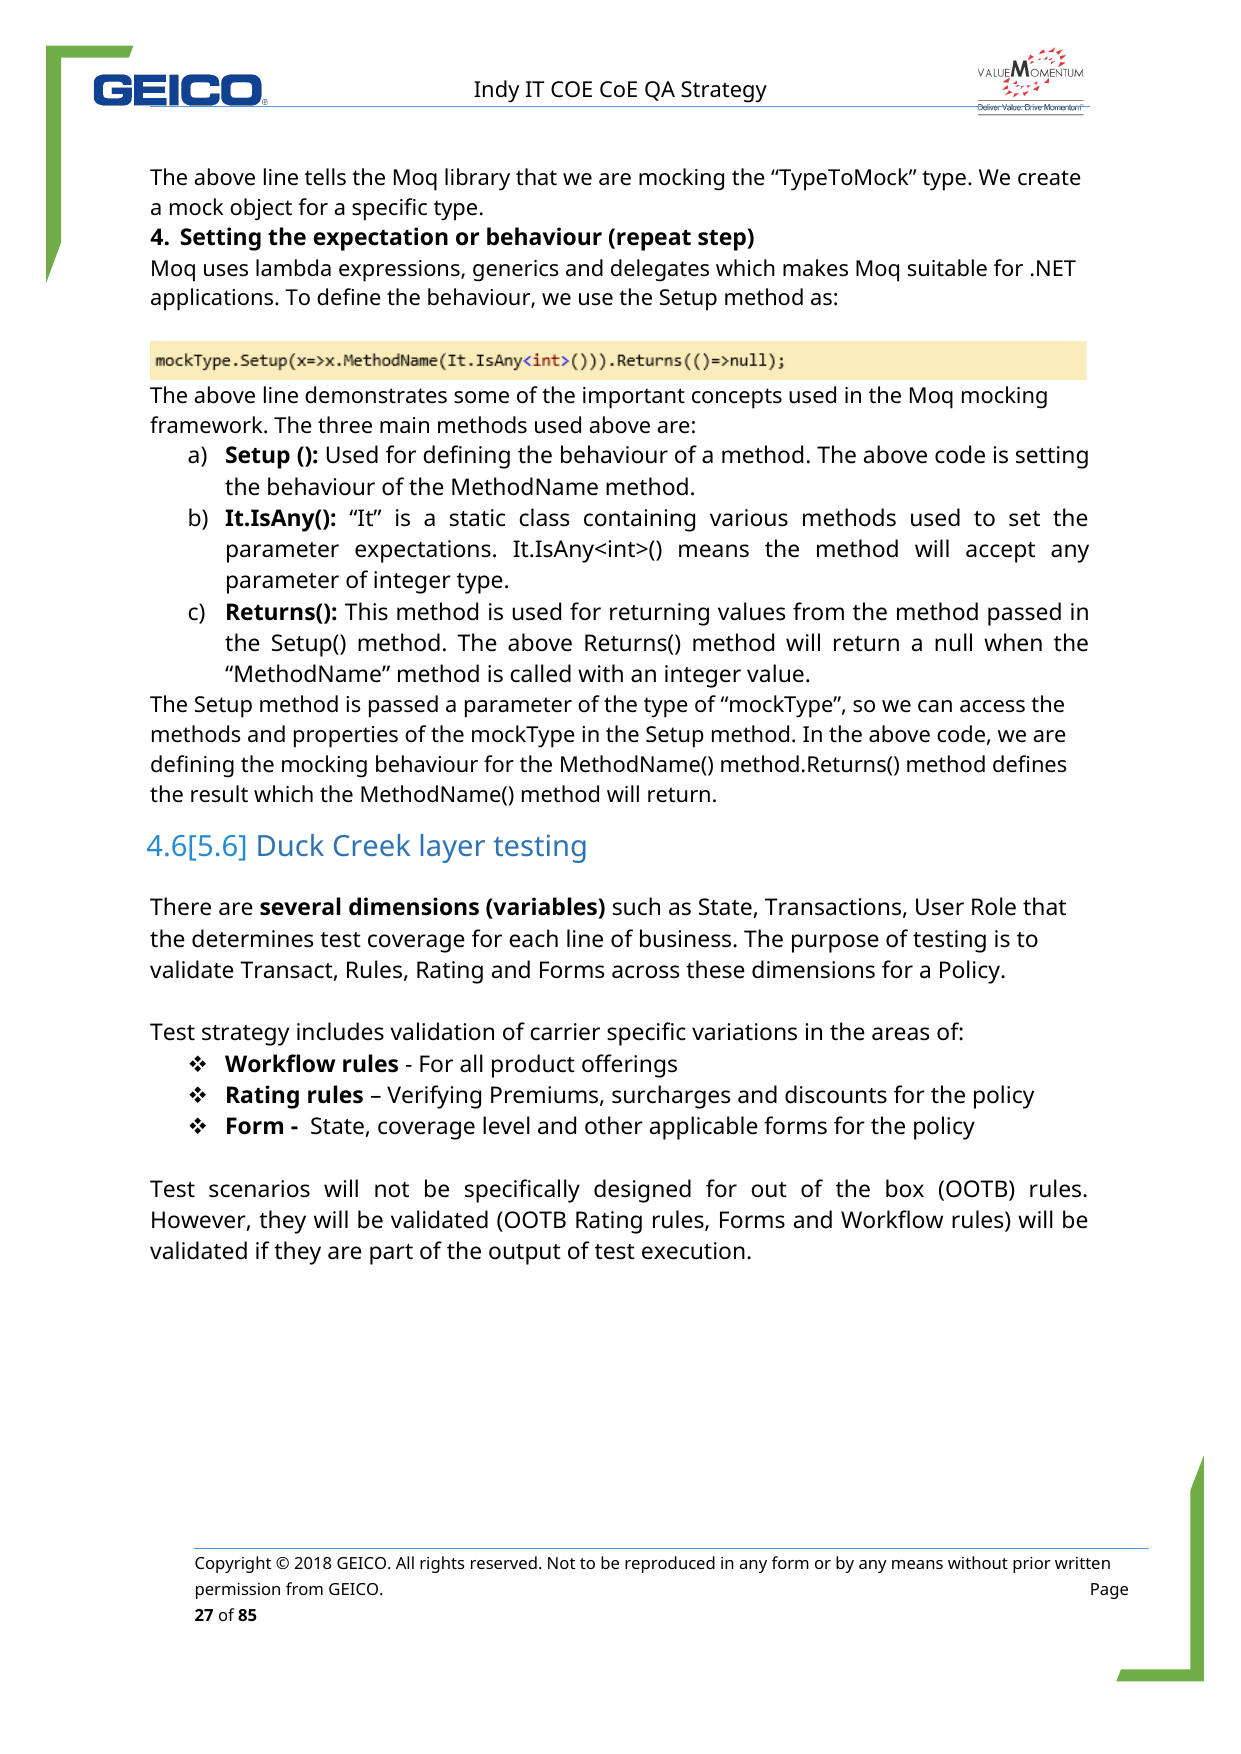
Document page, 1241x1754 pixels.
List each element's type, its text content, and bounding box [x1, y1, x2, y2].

list Rating rules – Verifying Premiums, surcharges and discounts for the policy [187, 1079, 1090, 1110]
text Test strategy includes validation of carrier specific variations in the areas of: [150, 1016, 1090, 1048]
picture [970, 42, 1091, 106]
list Form - State, coverage level and other applicable forms for the policy [187, 1110, 1090, 1141]
text Test scenarios will not be specifically designed for out of the box (OOTB) rules. However, they will be validated (OOTB Rating rules, Forms and Workflow rules) will be validated if they are part of the output of test execution. [150, 1173, 1090, 1266]
text The Setup method is passed a parameter of the type of “mockType”, so we can access the methods and properties of the mockType in the Setup method. In the above code, we are defining the mocking behaviour for the MethodName() method.Returns() method defines the result which the MethodName() method will return. [150, 689, 1090, 809]
subtitle Duck Creek layer testing [146, 825, 1090, 865]
picture [150, 341, 1091, 380]
list Setting the expectation or behaviour (repeat step) [150, 221, 1090, 252]
text There are several dimensions (variables) such as State, Transactions, User Role that the determines test coverage for each line of business. The purpose of testing is to validate Transact, Rules, Rating and Forms across these dimensions for a Policy. [150, 891, 1090, 985]
text The above line demonstrates some of the important concepts used in the Moq mocking framework. The three main methods used above are: [150, 380, 1090, 439]
list Returns(): This method is used for returning values from the method passed in the Setup() method. The above Returns() method will return a null when the “MethodName” method is called with an integer value. [187, 596, 1090, 689]
list Setup (): Used for defining the behaviour of a method. The above code is setting the behaviour of the MethodName method. [187, 439, 1090, 502]
text Moq uses lambda expressions, generics and delegates which makes Moq suitable for .NET applications. To define the behaviour, we use the Setup method as: [150, 252, 1090, 312]
picture [970, 107, 1091, 120]
list It.IsAny(): “It” is a static class containing various methods used to set the parameter expectations. It.IsAny<int>() means the method will accept any parameter of integer type. [187, 502, 1090, 596]
text The above line tells the Moq library that we are mocking the “TypeToMock” type. We create a mock object for a specific type. [150, 162, 1090, 221]
list Workflow rules - For all product offerings [187, 1048, 1090, 1079]
picture [93, 74, 268, 106]
